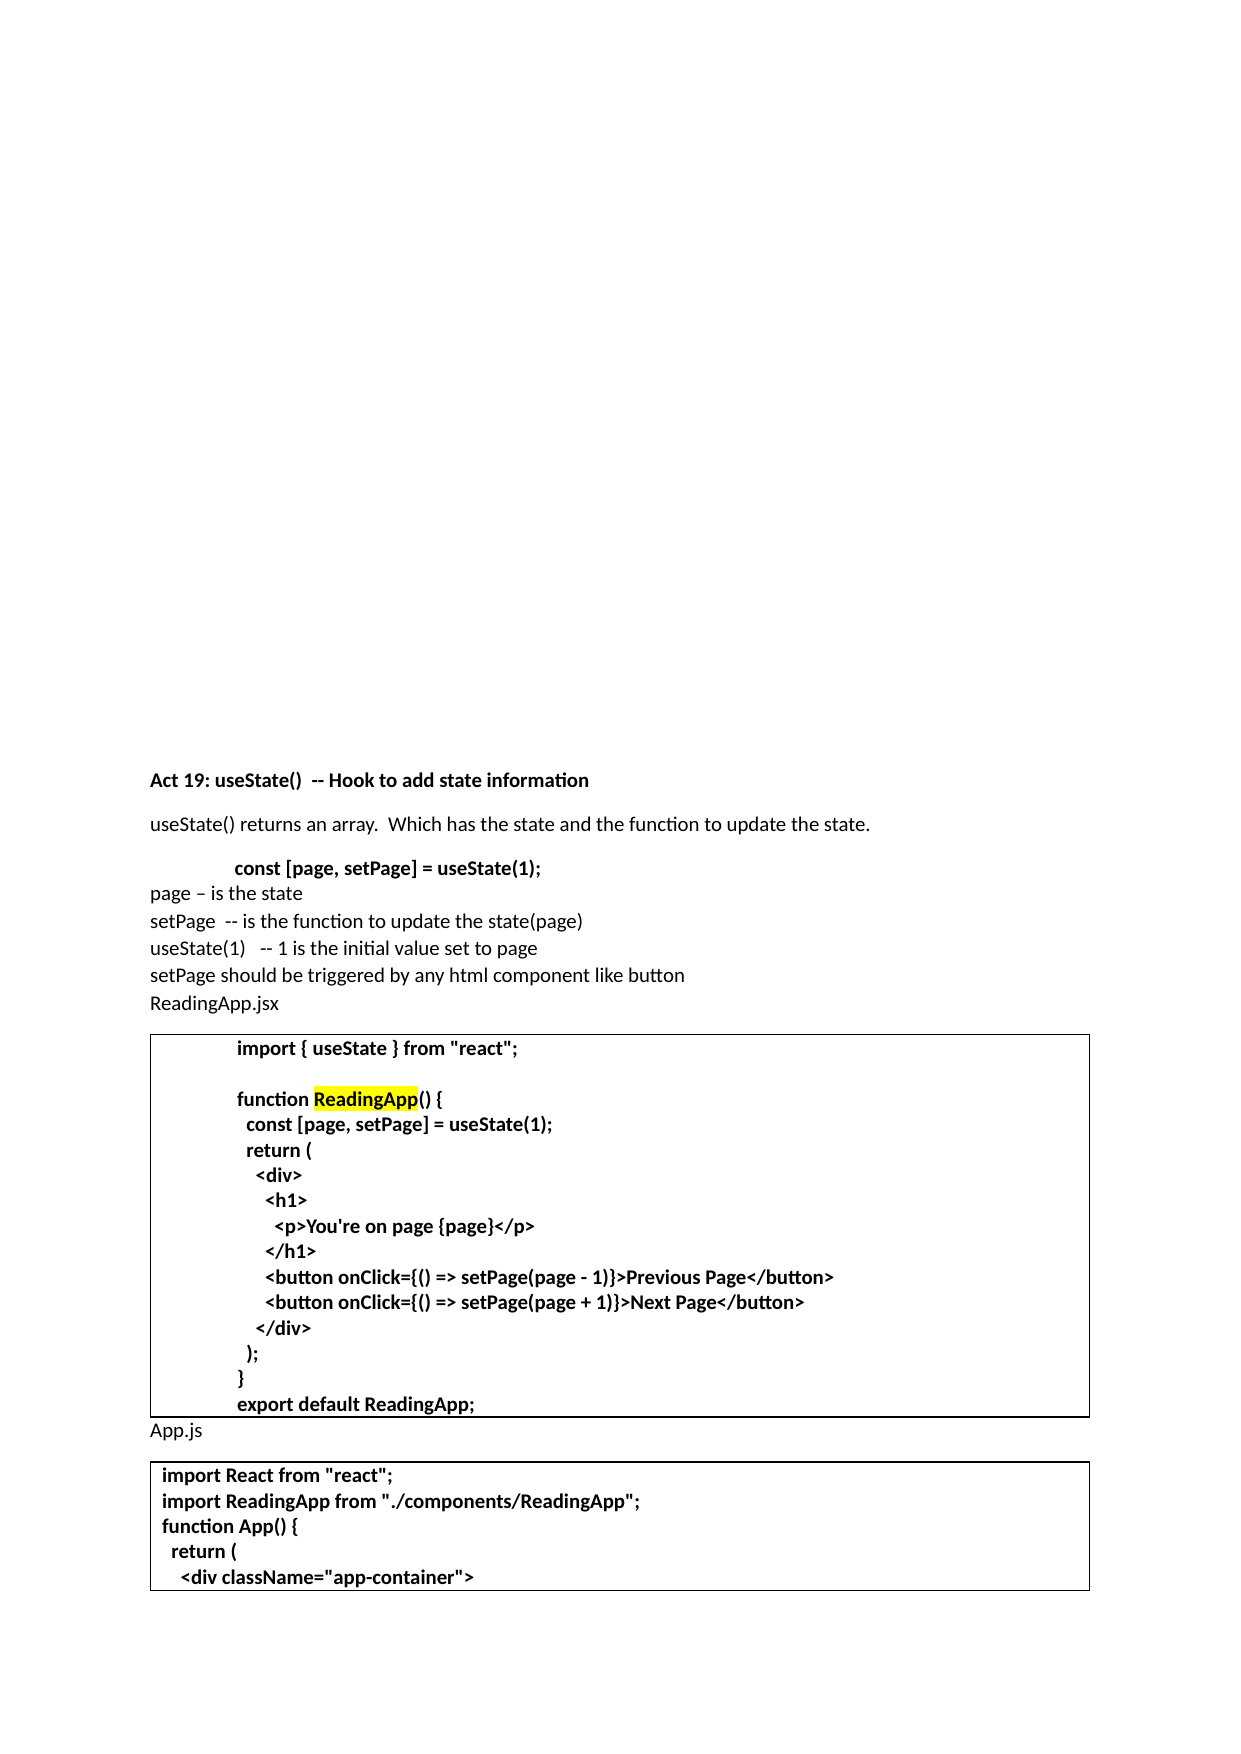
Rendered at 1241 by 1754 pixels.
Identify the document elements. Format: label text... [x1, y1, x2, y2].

text setPage should be triggered by any html component like button [150, 963, 1090, 988]
text Act 19: useState() -- Hook to add state information [150, 767, 1090, 792]
text page – is the state [150, 880, 1090, 906]
text setPage -- is the function to update the state(page) [150, 908, 1090, 933]
text const [page, setPage] = useState(1); [150, 855, 1090, 880]
text useState() returns an array. Which has the state and the function to update the state. [150, 811, 1090, 836]
table_header import { useState } from "react"; function ReadingApp() { const [page, setPage] = useState(1); return ( <div> <h1> <p>You're on page {page}</p> </h1> <button onClick={() => setPage(page - 1)}>Previous Page</button> <button onClick={() => setPage(page + 1)}>Next Page</button> </div> ); } export default ReadingApp; [151, 1035, 1089, 1416]
text App.js [150, 1418, 1090, 1443]
text ReadingApp.jsx [150, 990, 1090, 1015]
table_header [151, 1463, 1089, 1589]
text useState(1) -- 1 is the initial value set to page [150, 935, 1090, 961]
